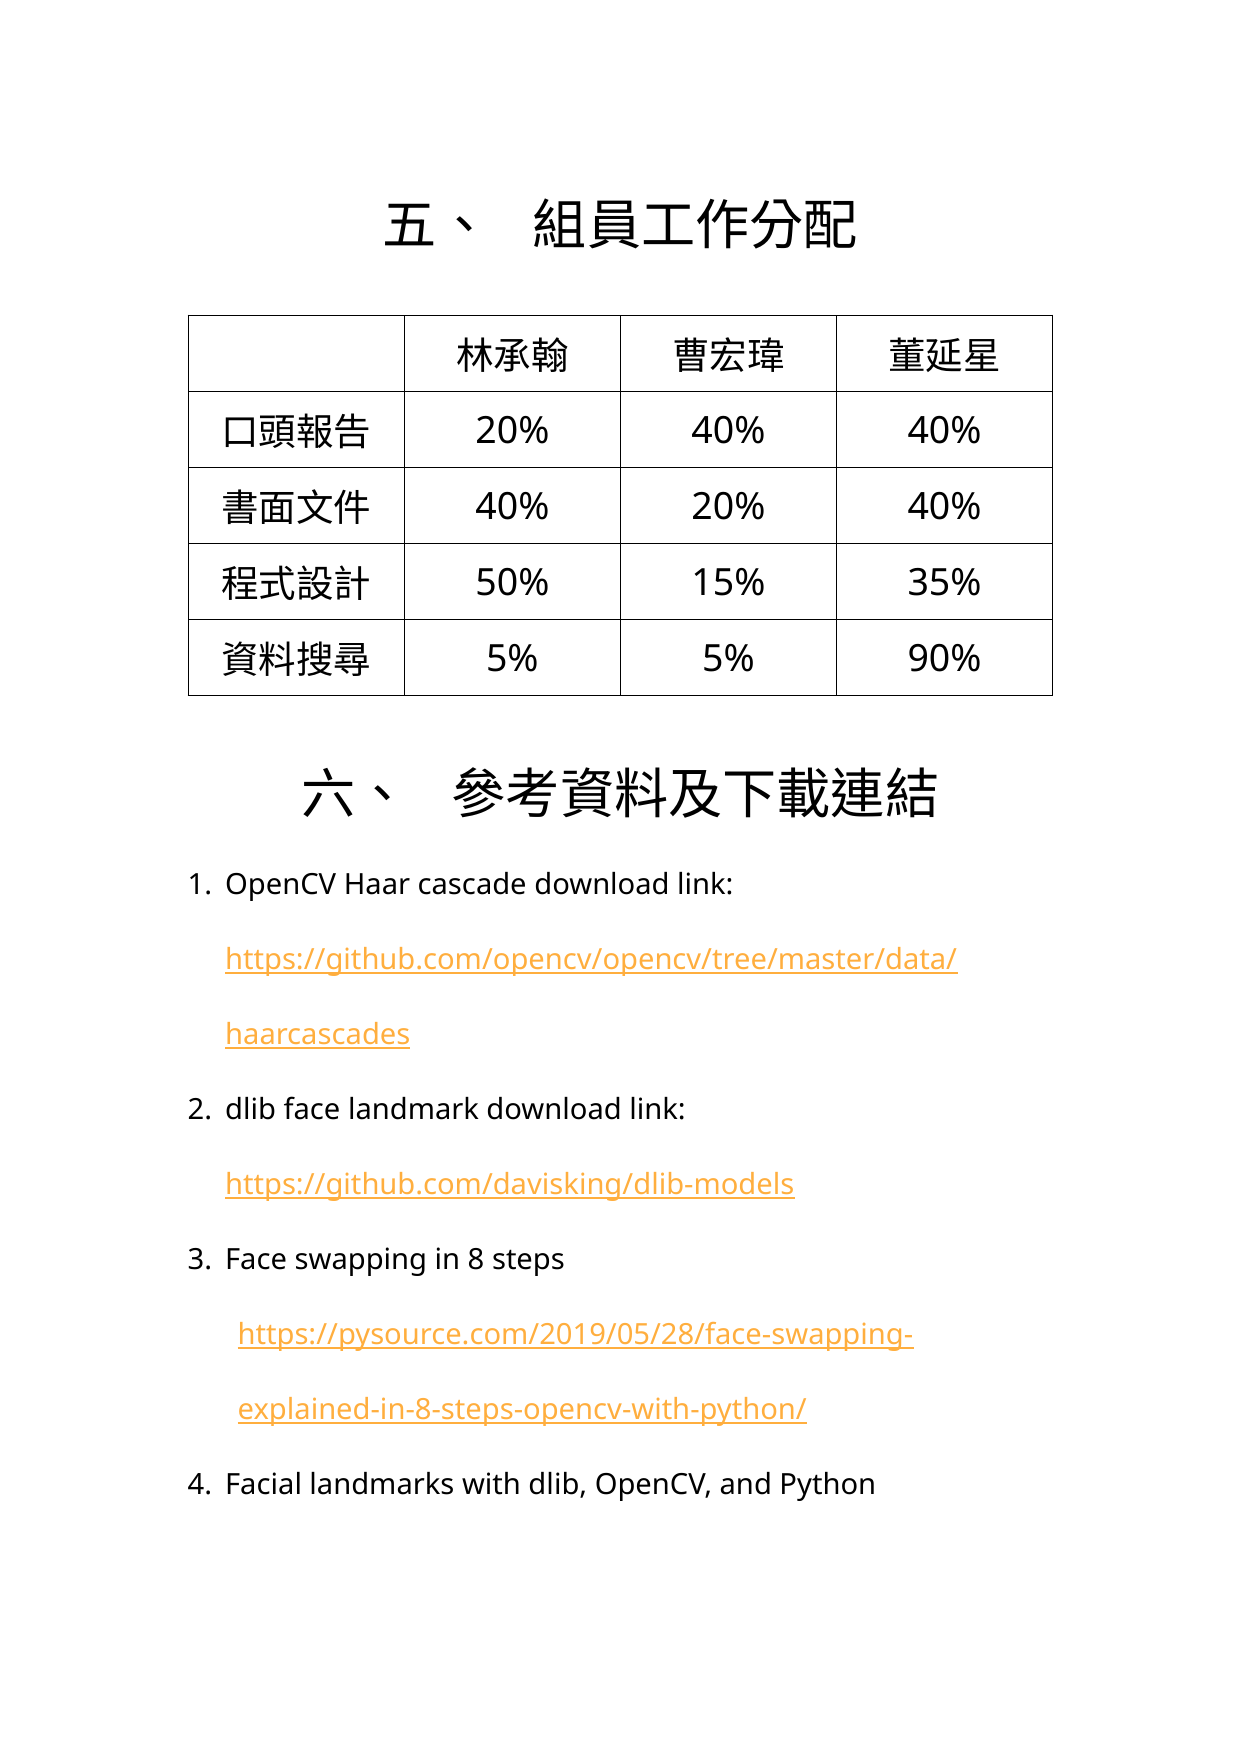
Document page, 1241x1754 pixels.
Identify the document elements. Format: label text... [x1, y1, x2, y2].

table_cell 書面文件 [189, 468, 404, 543]
table_cell 20% [405, 392, 620, 467]
list https://github.com/opencv/opencv/tree/master/data/haarcascades [225, 921, 1053, 1071]
table_cell 口頭報告 [189, 392, 404, 467]
table_cell 20% [621, 468, 836, 543]
table_cell 40% [837, 392, 1052, 467]
table_cell 5% [405, 620, 620, 695]
table_header 董延星 [837, 316, 1052, 391]
table_cell 5% [621, 620, 836, 695]
table_cell 程式設計 [189, 544, 404, 619]
list 參考資料及下載連結 [187, 733, 1053, 846]
table_cell 35% [837, 544, 1052, 619]
table_cell 50% [405, 544, 620, 619]
list Face swapping in 8 steps [187, 1221, 1053, 1296]
table_cell 15% [621, 544, 836, 619]
list https://github.com/davisking/dlib-models [225, 1146, 1053, 1221]
table_cell 資料搜尋 [189, 620, 404, 695]
table_cell 40% [621, 392, 836, 467]
list dlib face landmark download link: [187, 1071, 1053, 1146]
table_cell 90% [837, 620, 1052, 695]
list https://pysource.com/2019/05/28/face-swapping-explained-in-8-steps-opencv-with-python/ [237, 1296, 1053, 1446]
table_cell 40% [405, 468, 620, 543]
table_header [189, 316, 404, 391]
table_header 林承翰 [405, 316, 620, 391]
table_header 曹宏瑋 [621, 316, 836, 391]
list 組員工作分配 [187, 164, 1053, 277]
list OpenCV Haar cascade download link: [187, 846, 1053, 921]
table_cell 40% [837, 468, 1052, 543]
list Facial landmarks with dlib, OpenCV, and Python [187, 1446, 1053, 1521]
